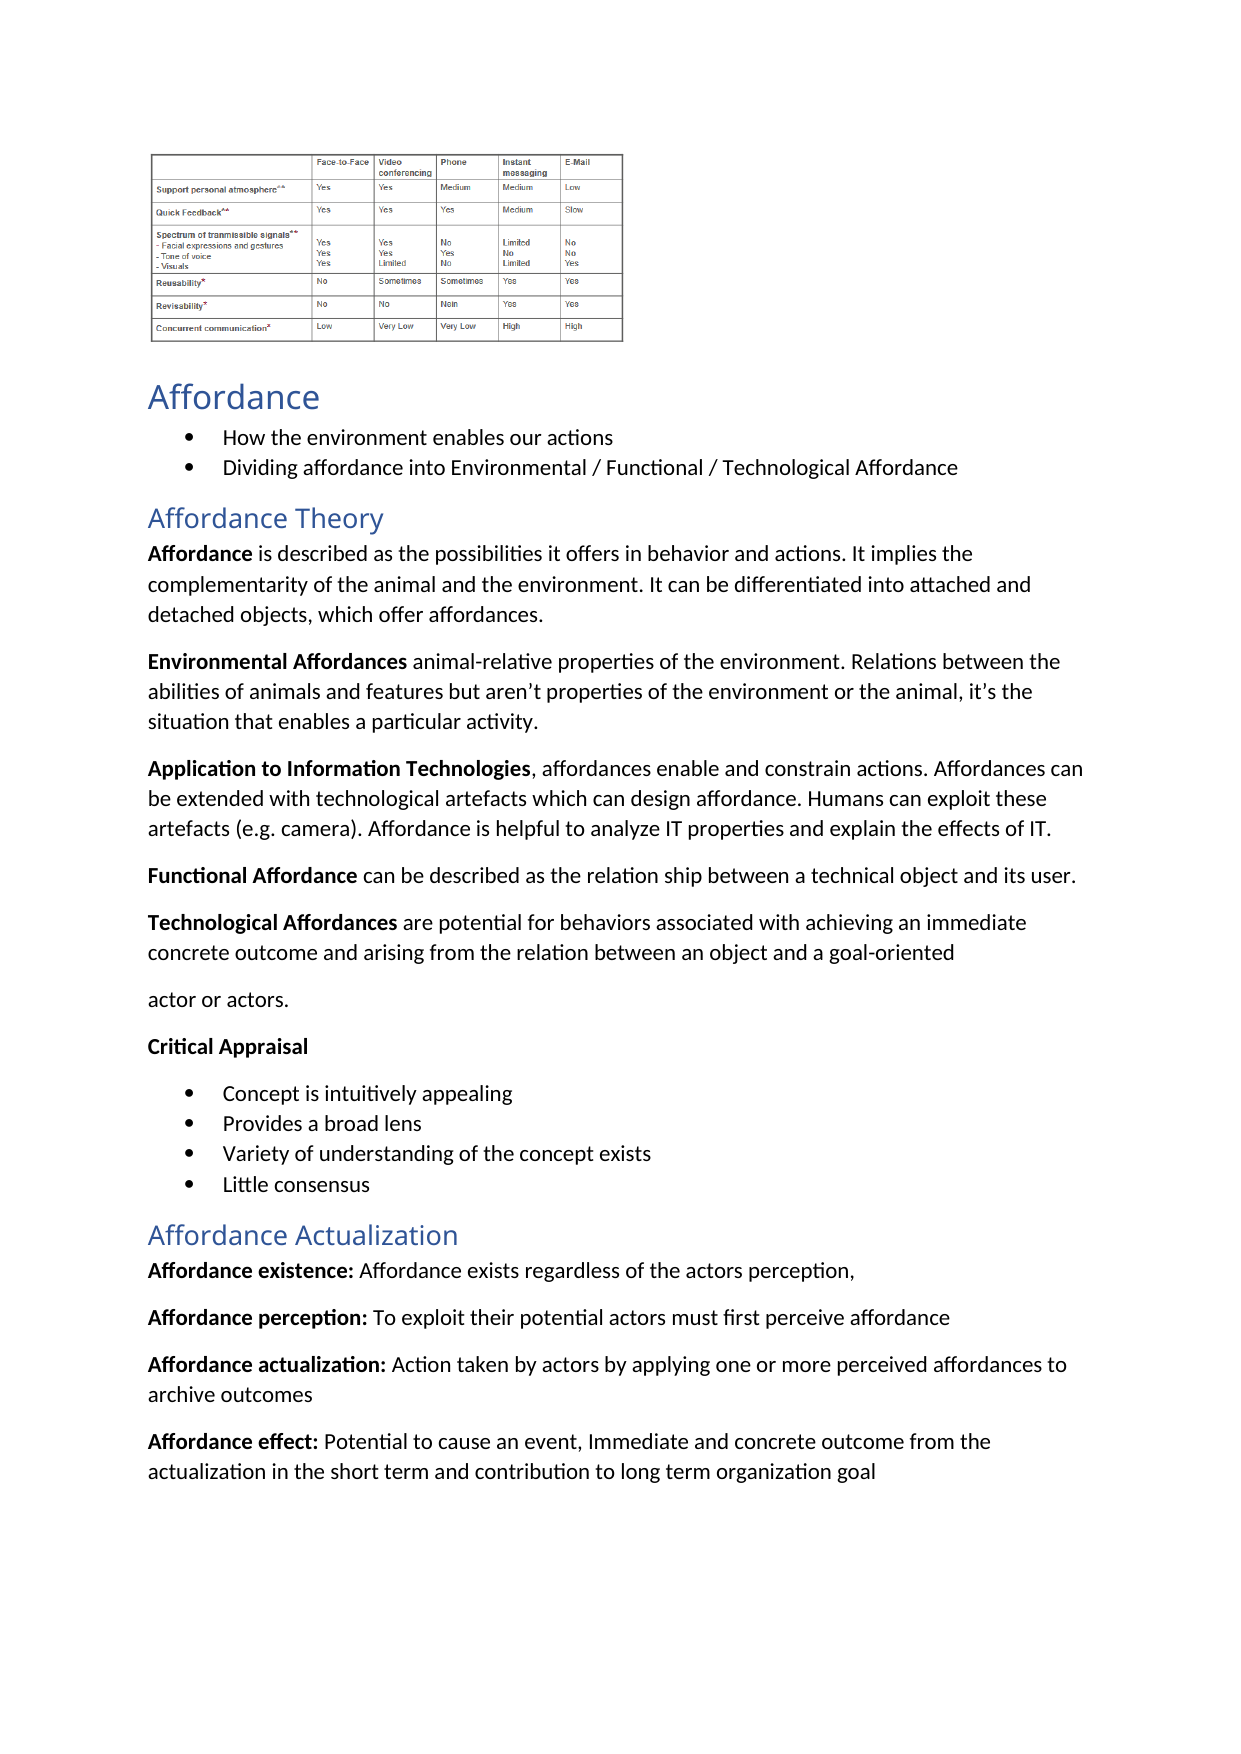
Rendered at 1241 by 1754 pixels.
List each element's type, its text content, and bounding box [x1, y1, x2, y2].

subtitle Affordance Theory [148, 500, 1093, 537]
text Affordance actualization: Action taken by actors by applying one or more perceived affordances to archive outcomes [148, 1350, 1093, 1408]
list Provides a broad lens [185, 1109, 1093, 1137]
text Affordance perception: To exploit their potential actors must first perceive affordance [148, 1303, 1093, 1331]
text actor or actors. [148, 985, 1093, 1013]
list Concept is intuitively appealing [185, 1079, 1093, 1107]
text Application to Information Technologies, affordances enable and constrain actions. Affordances can be extended with technological artefacts which can design affordance. Humans can exploit these artefacts (e.g. camera). Affordance is helpful to analyze IT properties and explain the effects of IT. [148, 754, 1093, 843]
text Functional Affordance can be described as the relation ship between a technical object and its user. [148, 861, 1093, 889]
text Affordance existence: Affordance exists regardless of the actors perception, [148, 1256, 1093, 1284]
list How the environment enables our actions [185, 423, 1093, 451]
text Environmental Affordances animal-relative properties of the environment. Relations between the abilities of animals and features but aren’t properties of the environment or the animal, it’s the situation that enables a particular activity. [148, 647, 1093, 735]
subtitle Affordance [148, 374, 1093, 419]
text Affordance effect: Potential to cause an event, Immediate and concrete outcome from the actualization in the short term and contribution to long term organization goal [148, 1427, 1093, 1486]
text Technological Affordances are potential for behaviors associated with achieving an immediate concrete outcome and arising from the relation between an object and a goal-oriented [148, 908, 1093, 967]
list Little consensus [185, 1170, 1093, 1198]
text Critical Appraisal [148, 1032, 1093, 1060]
subtitle Affordance Actualization [148, 1217, 1093, 1253]
list Dividing affordance into Environmental / Functional / Technological Affordance [185, 453, 1093, 481]
text Affordance is described as the possibilities it offers in behavior and actions. It implies the complementarity of the animal and the environment. It can be differentiated into attached and detached objects, which offer affordances. [148, 539, 1093, 628]
picture [147, 147, 628, 347]
list Variety of understanding of the concept exists [185, 1139, 1093, 1168]
